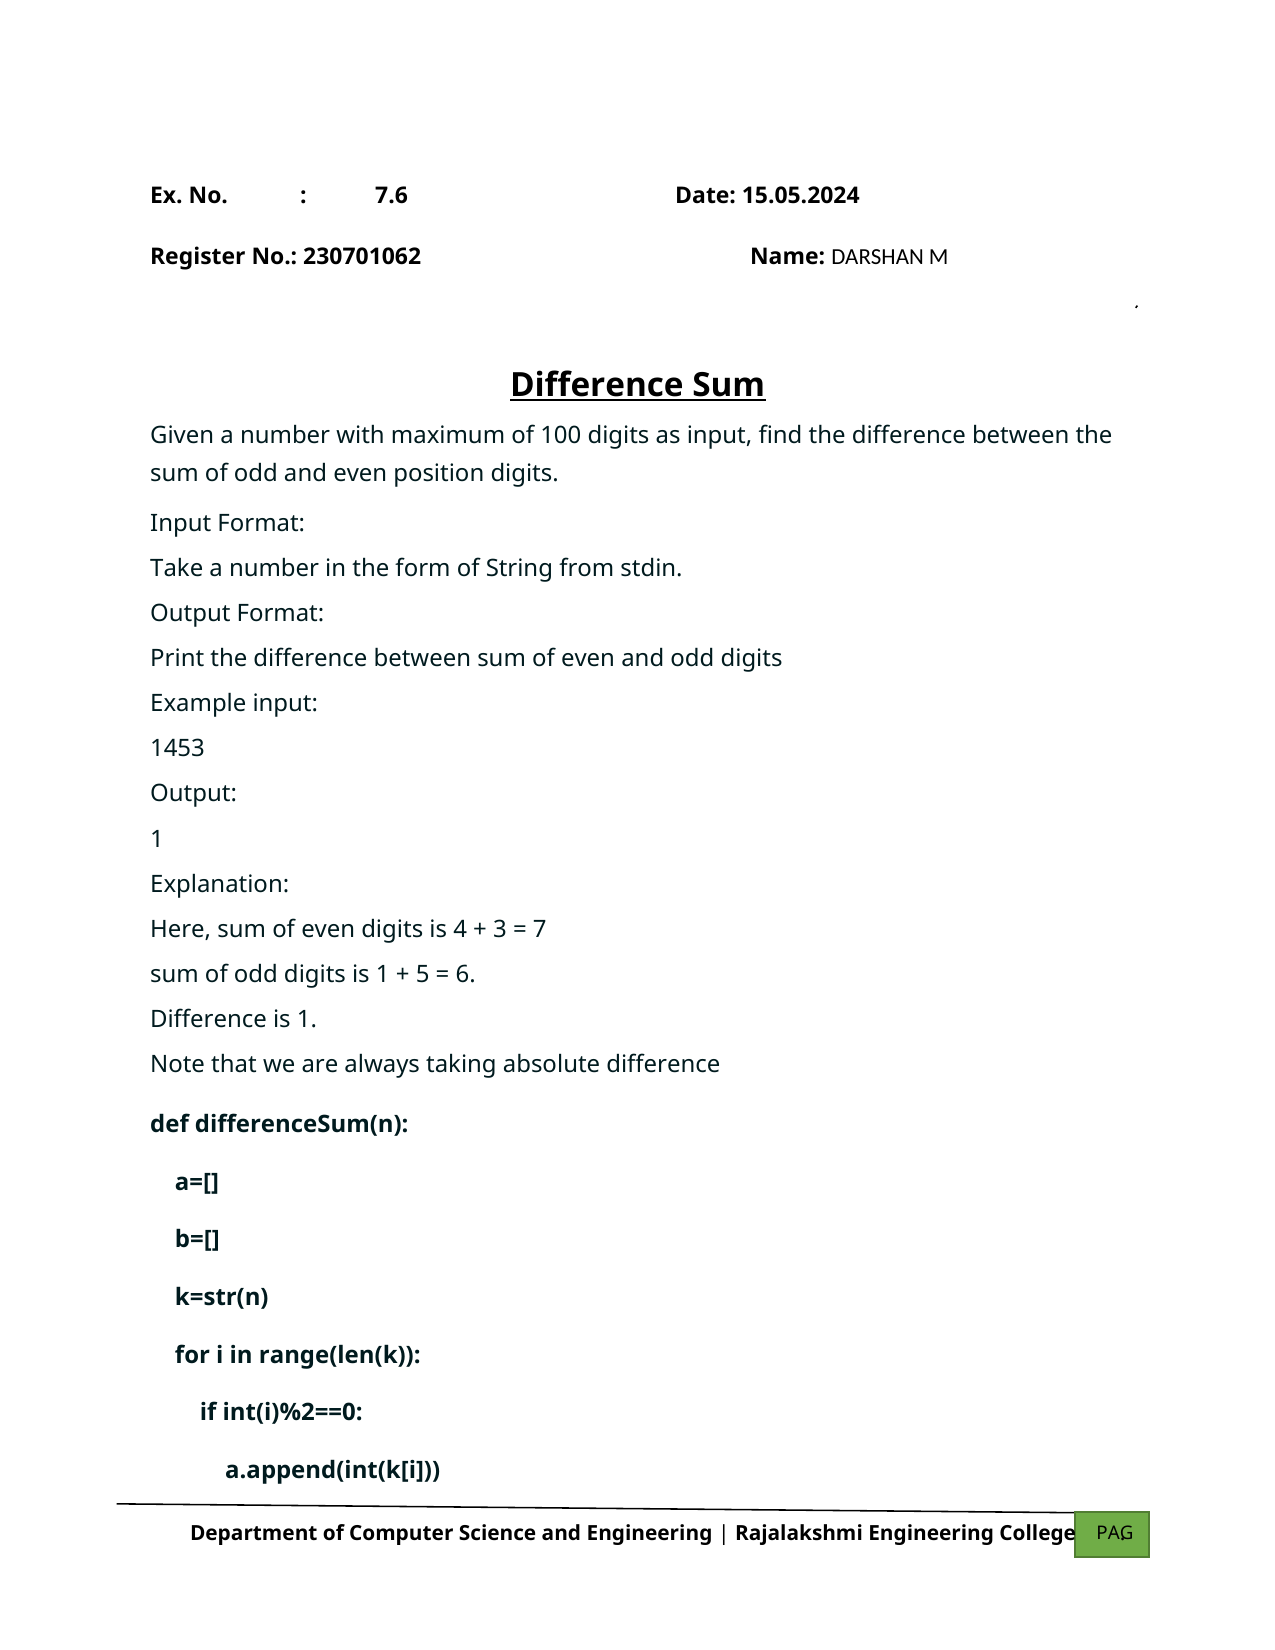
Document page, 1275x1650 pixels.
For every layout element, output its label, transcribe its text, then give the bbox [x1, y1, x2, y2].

text Ex. No. : 7.6 Date: 15.05.2024 [150, 179, 1125, 210]
text Given a number with maximum of 100 digits as input, find the difference between the sum of odd and even position digits. [150, 418, 1125, 488]
text Register No.: 230701062 Name: DARSHAN M [150, 239, 1125, 271]
text 1 [150, 821, 1125, 854]
text Explanation: [150, 866, 1125, 899]
text def differenceSum(n): [150, 1107, 1125, 1140]
text Print the difference between sum of even and odd digits [150, 641, 1125, 673]
text Difference Sum [150, 360, 1125, 406]
text Output Format: [150, 596, 1125, 628]
text if int(i)%2==0: [150, 1395, 1125, 1428]
text Take a number in the form of String from stdin. [150, 551, 1125, 583]
text Here, sum of even digits is 4 + 3 = 7 [150, 912, 1125, 944]
text Note that we are always taking absolute difference [150, 1047, 1125, 1079]
text a.append(int(k[i])) [150, 1453, 1125, 1485]
text k=str(n) [150, 1280, 1125, 1312]
text sum of odd digits is 1 + 5 = 6. [150, 957, 1125, 989]
text Input Format: [150, 506, 1125, 538]
text Example input: [150, 686, 1125, 719]
text b=[] [150, 1222, 1125, 1255]
text Difference is 1. [150, 1002, 1125, 1034]
text for i in range(len(k)): [150, 1337, 1125, 1370]
text Output: [150, 776, 1125, 809]
text a=[] [150, 1165, 1125, 1197]
text 1453 [150, 731, 1125, 764]
